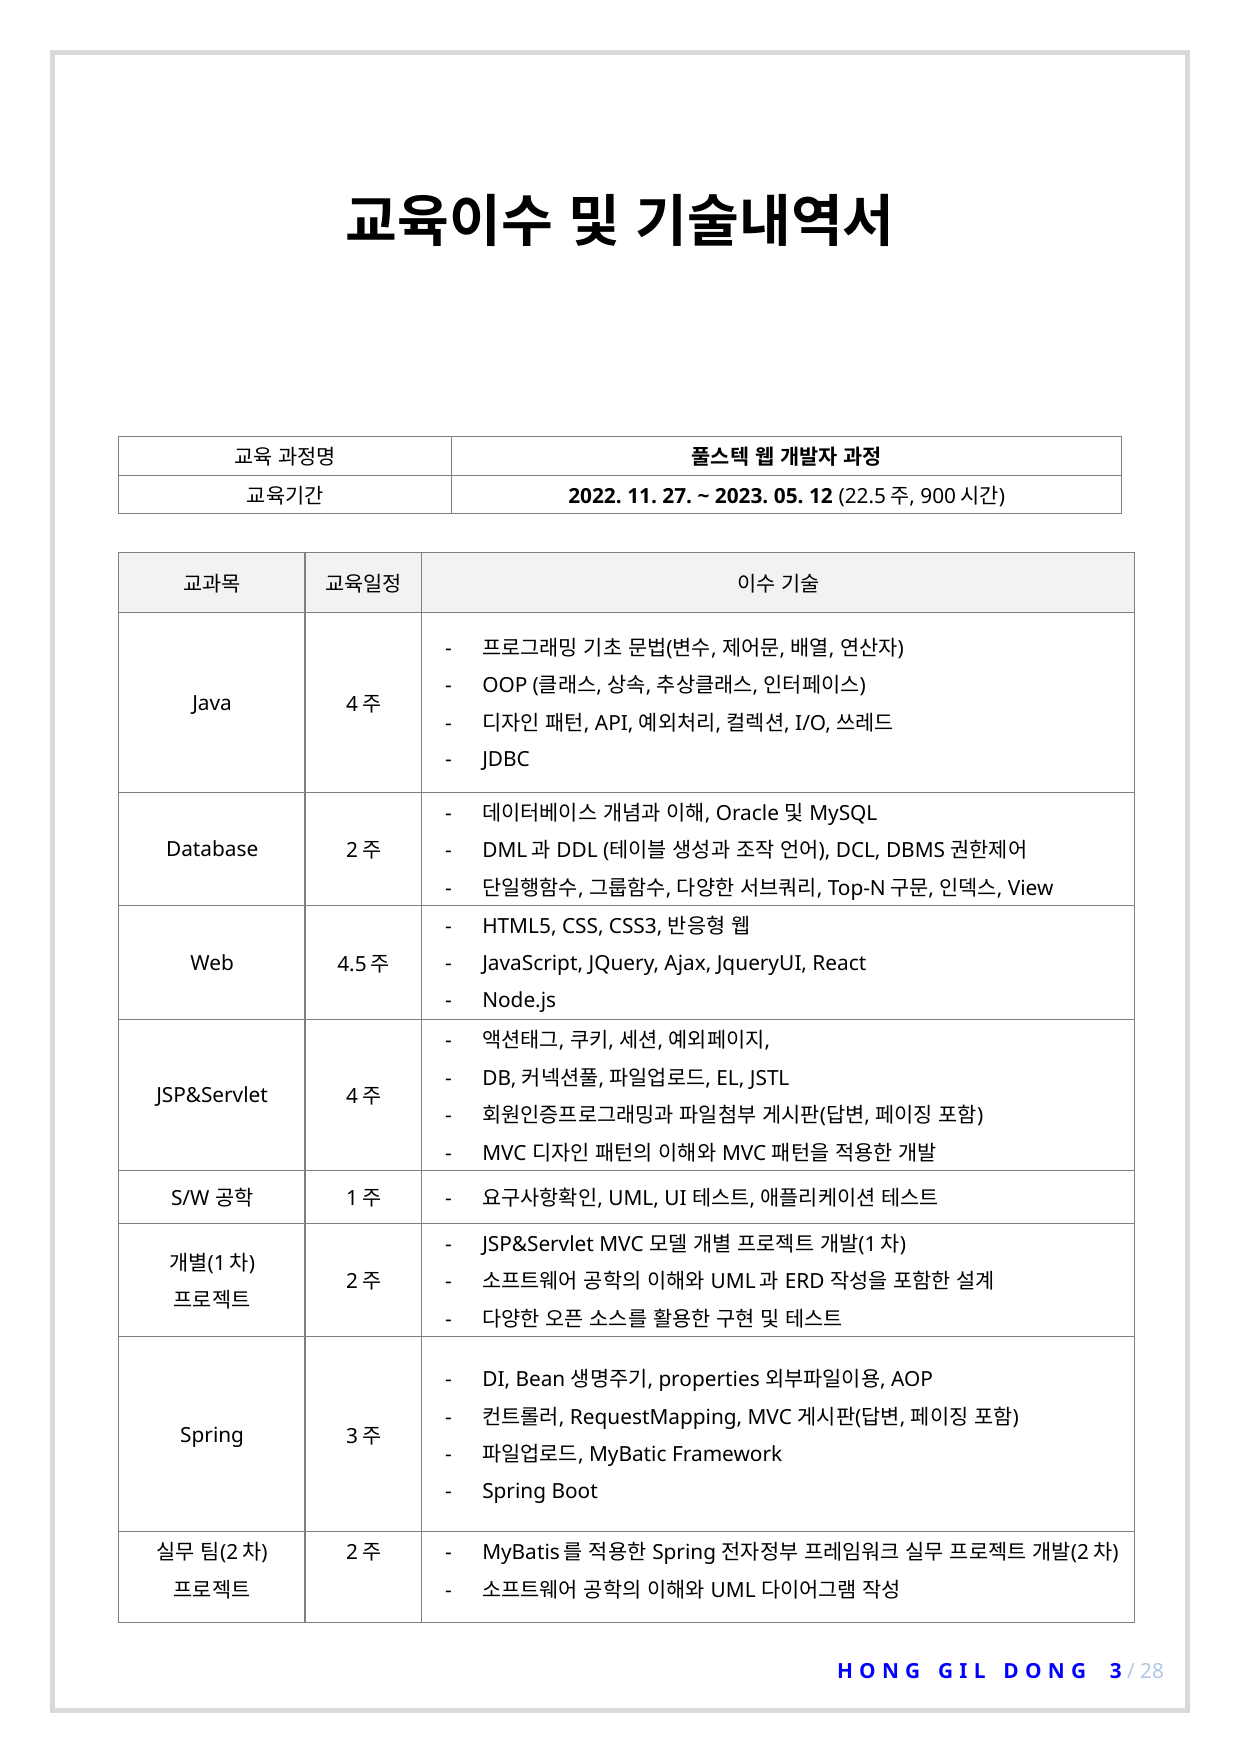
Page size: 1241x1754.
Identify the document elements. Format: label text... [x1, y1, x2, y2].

table_cell Database [119, 793, 304, 905]
table_cell S/W 공학 [119, 1171, 304, 1223]
table_cell 4주 [306, 1020, 421, 1170]
table_cell Spring [119, 1337, 304, 1531]
table_cell 액션태그, 쿠키, 세션, 예외페이지, DB, 커넥션풀, 파일업로드, EL, JSTL 회원인증프로그래밍과 파일첨부 게시판(답변, 페이징 포함) MVC 디자인 패턴의 이해와 MVC 패턴을 적용한 개발 [422, 1020, 1134, 1170]
table_cell 3주 [306, 1337, 421, 1531]
table_cell DI, Bean 생명주기, properties 외부파일이용, AOP 컨트롤러, RequestMapping, MVC 게시판(답변, 페이징 포함) 파일업로드, MyBatic Framework Spring Boot [422, 1337, 1134, 1531]
table_cell 2주 [306, 1224, 421, 1336]
table_cell Web [119, 906, 304, 1019]
table_cell 데이터베이스 개념과 이해, Oracle 및 MySQL DML과 DDL (테이블 생성과 조작 언어), DCL, DBMS 권한제어 단일행함수, 그룹함수, 다양한 서브쿼리, Top-N구문, 인덱스, View [422, 793, 1134, 905]
table_cell 4.5주 [306, 906, 421, 1019]
table_header 풀스텍 웹 개발자 과정 [452, 437, 1121, 474]
table_cell 개별(1차) 프로젝트 [119, 1224, 304, 1336]
table_header 이수 기술 [422, 553, 1134, 612]
table_cell HTML5, CSS, CSS3, 반응형 웹 JavaScript, JQuery, Ajax, JqueryUI, React Node.js [422, 906, 1134, 1019]
table_cell 프로그래밍 기초 문법(변수, 제어문, 배열, 연산자) OOP (클래스, 상속, 추상클래스, 인터페이스) 디자인 패턴, API, 예외처리, 컬렉션, I/O, 쓰레드 JDBC [422, 613, 1134, 792]
text 교육이수 및 기술내역서 [118, 161, 1122, 273]
table_cell 4주 [306, 613, 421, 792]
table_header 교육 과정명 [119, 437, 451, 474]
table_cell 실무 팀(2차) 프로젝트 [119, 1532, 304, 1622]
table_cell 2022. 11. 27. ~ 2023. 05. 12 (22.5주, 900시간) [452, 476, 1121, 513]
table_cell 교육기간 [119, 476, 451, 513]
table_cell 2주 [306, 1532, 421, 1622]
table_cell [422, 1532, 1134, 1622]
table_cell 2주 [306, 793, 421, 905]
table_cell Java [119, 613, 304, 792]
table_cell 1주 [306, 1171, 421, 1223]
table_cell 요구사항확인, UML, UI 테스트, 애플리케이션 테스트 [422, 1171, 1134, 1223]
table_cell JSP&Servlet MVC 모델 개별 프로젝트 개발(1차) 소프트웨어 공학의 이해와 UML과 ERD 작성을 포함한 설계 다양한 오픈 소스를 활용한 구현 및 테스트 [422, 1224, 1134, 1336]
table_cell JSP&Servlet [119, 1020, 304, 1170]
table_header 교육일정 [306, 553, 421, 612]
table_header 교과목 [119, 553, 304, 612]
